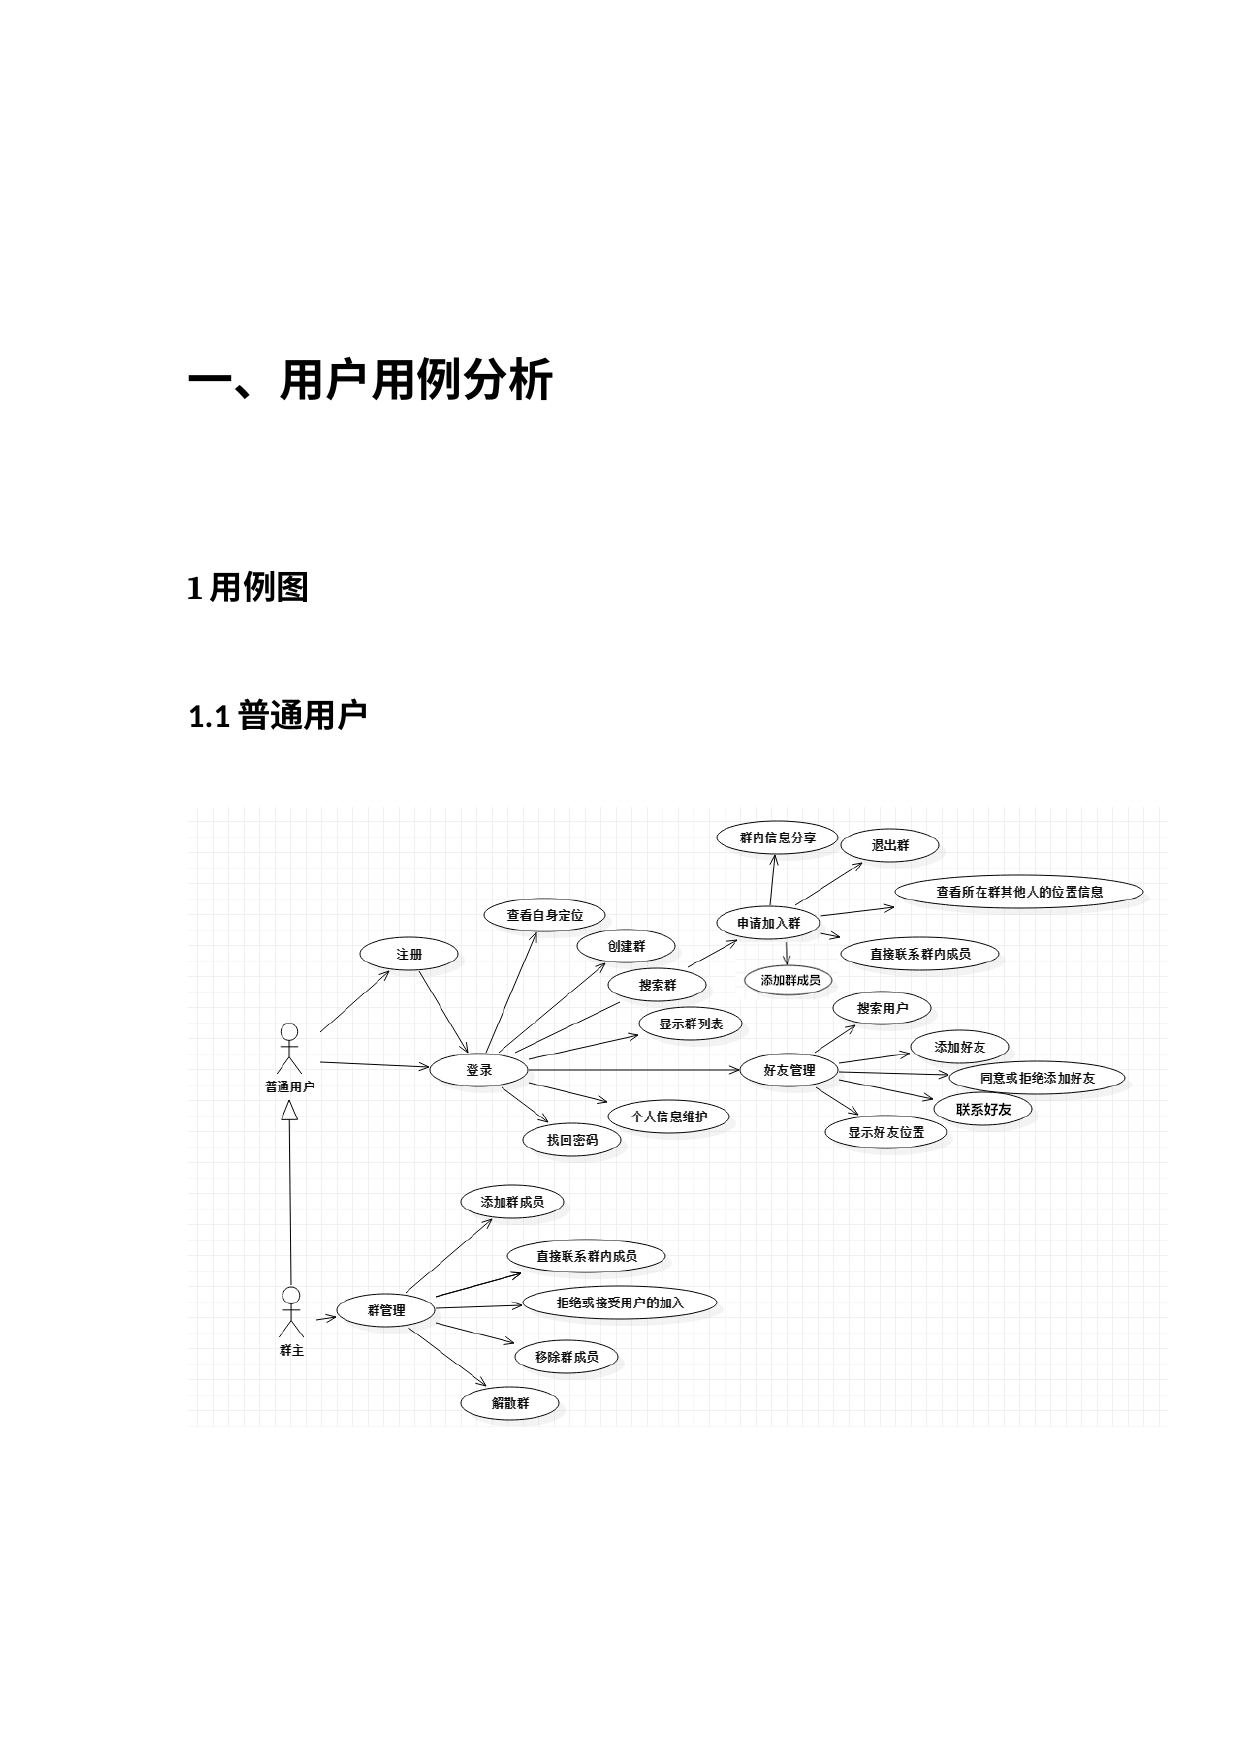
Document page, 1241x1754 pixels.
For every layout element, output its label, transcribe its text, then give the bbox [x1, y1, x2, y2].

picture [187, 807, 1168, 1427]
subtitle 一、用户用例分析 [187, 327, 1053, 425]
subtitle 1用例图 [187, 553, 1053, 618]
subtitle 1.1普通用户 [187, 680, 1053, 745]
